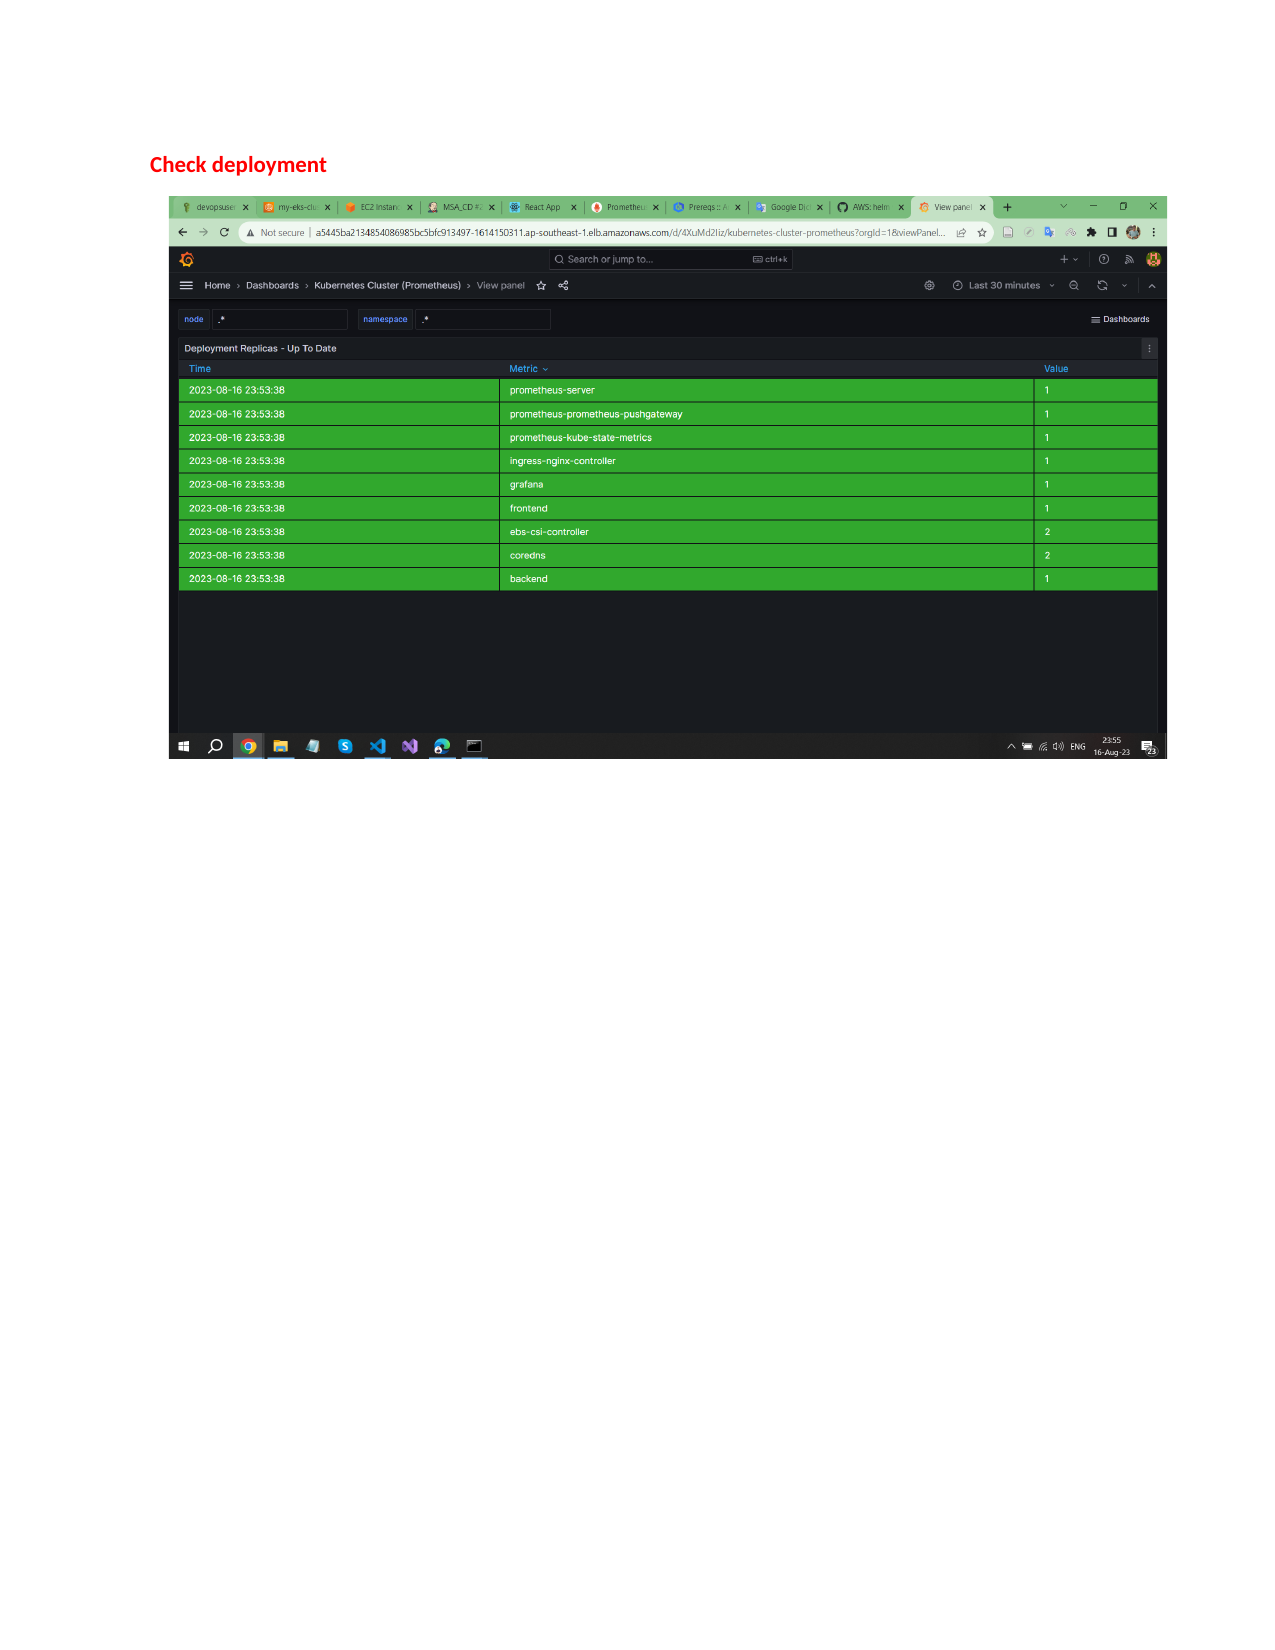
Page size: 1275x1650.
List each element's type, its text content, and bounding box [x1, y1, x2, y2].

text Check deployment [150, 150, 1125, 178]
